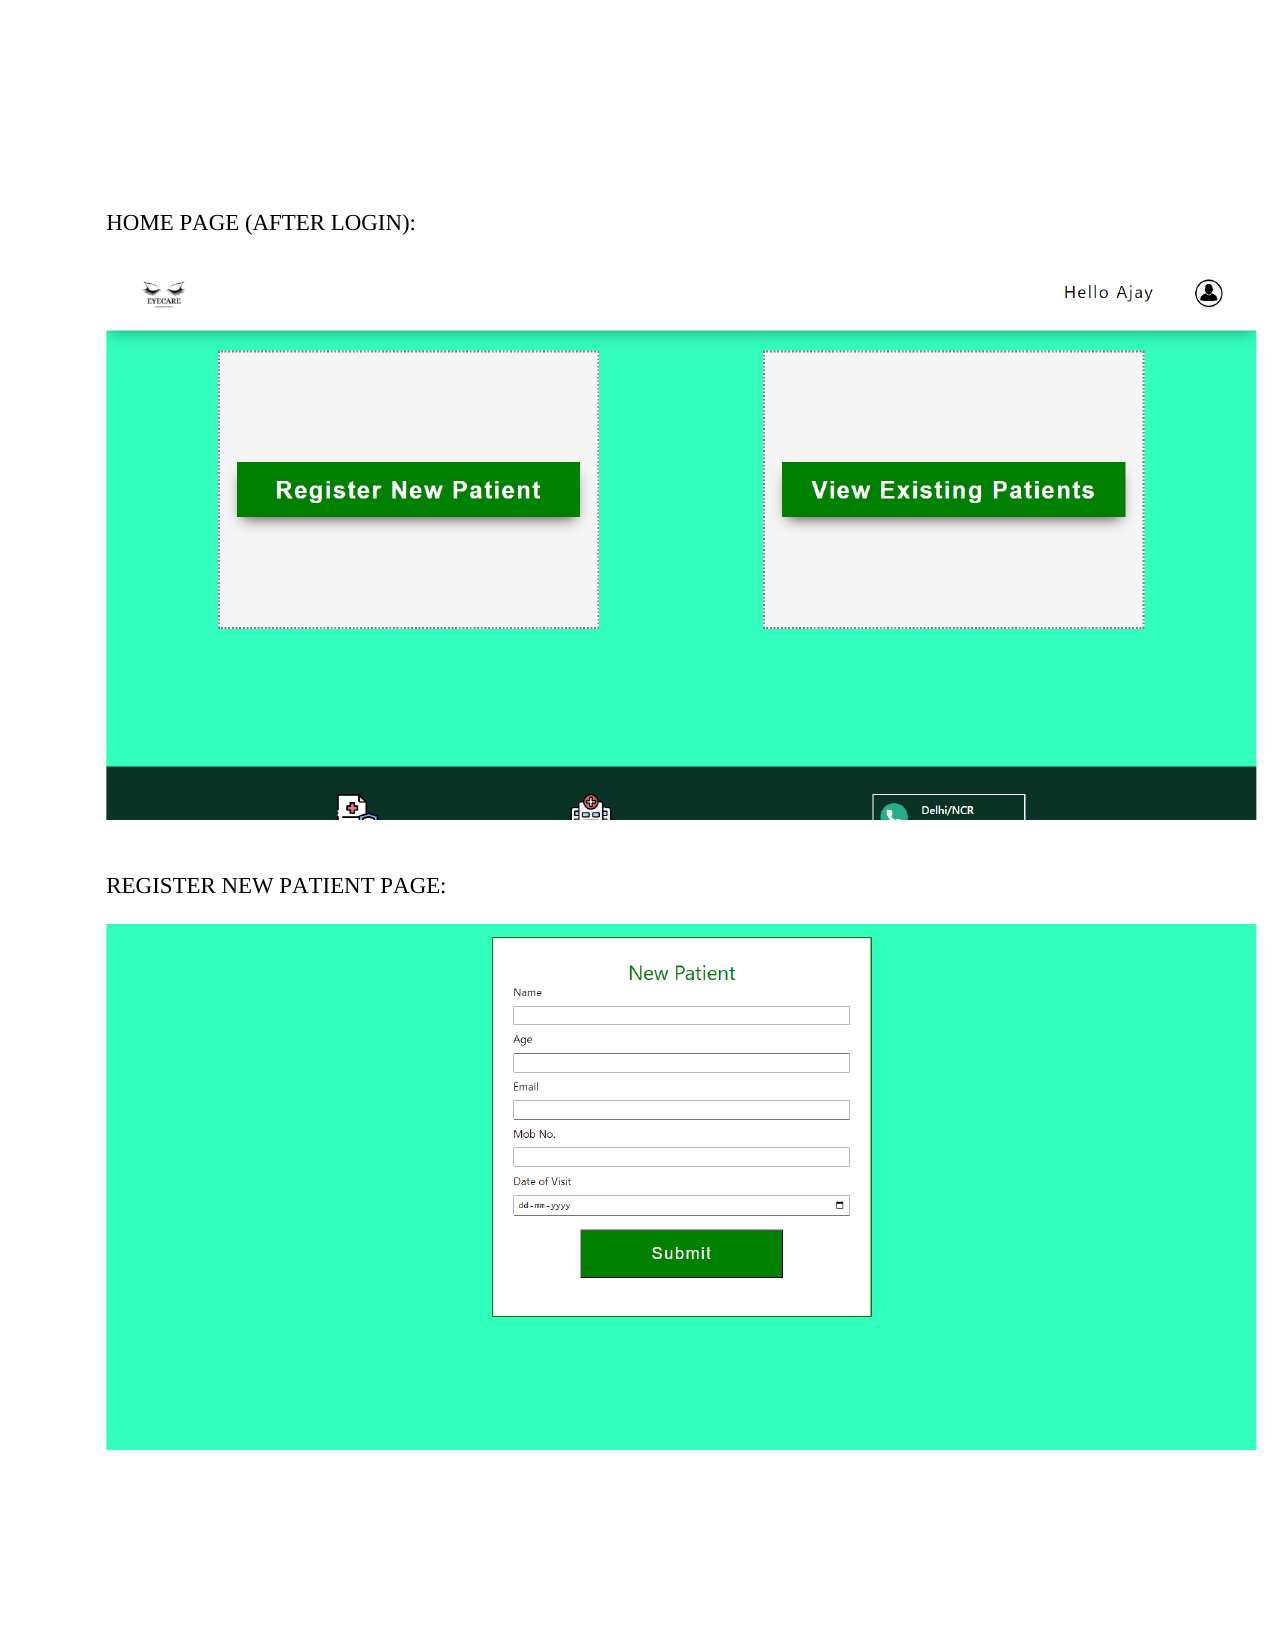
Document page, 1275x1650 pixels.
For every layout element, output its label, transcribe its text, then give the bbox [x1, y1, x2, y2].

text REGISTER NEW PATIENT PAGE: [106, 872, 1256, 898]
picture [106, 924, 1257, 1450]
picture [106, 261, 1257, 820]
text HOME PAGE (AFTER LOGIN): [106, 209, 1256, 235]
